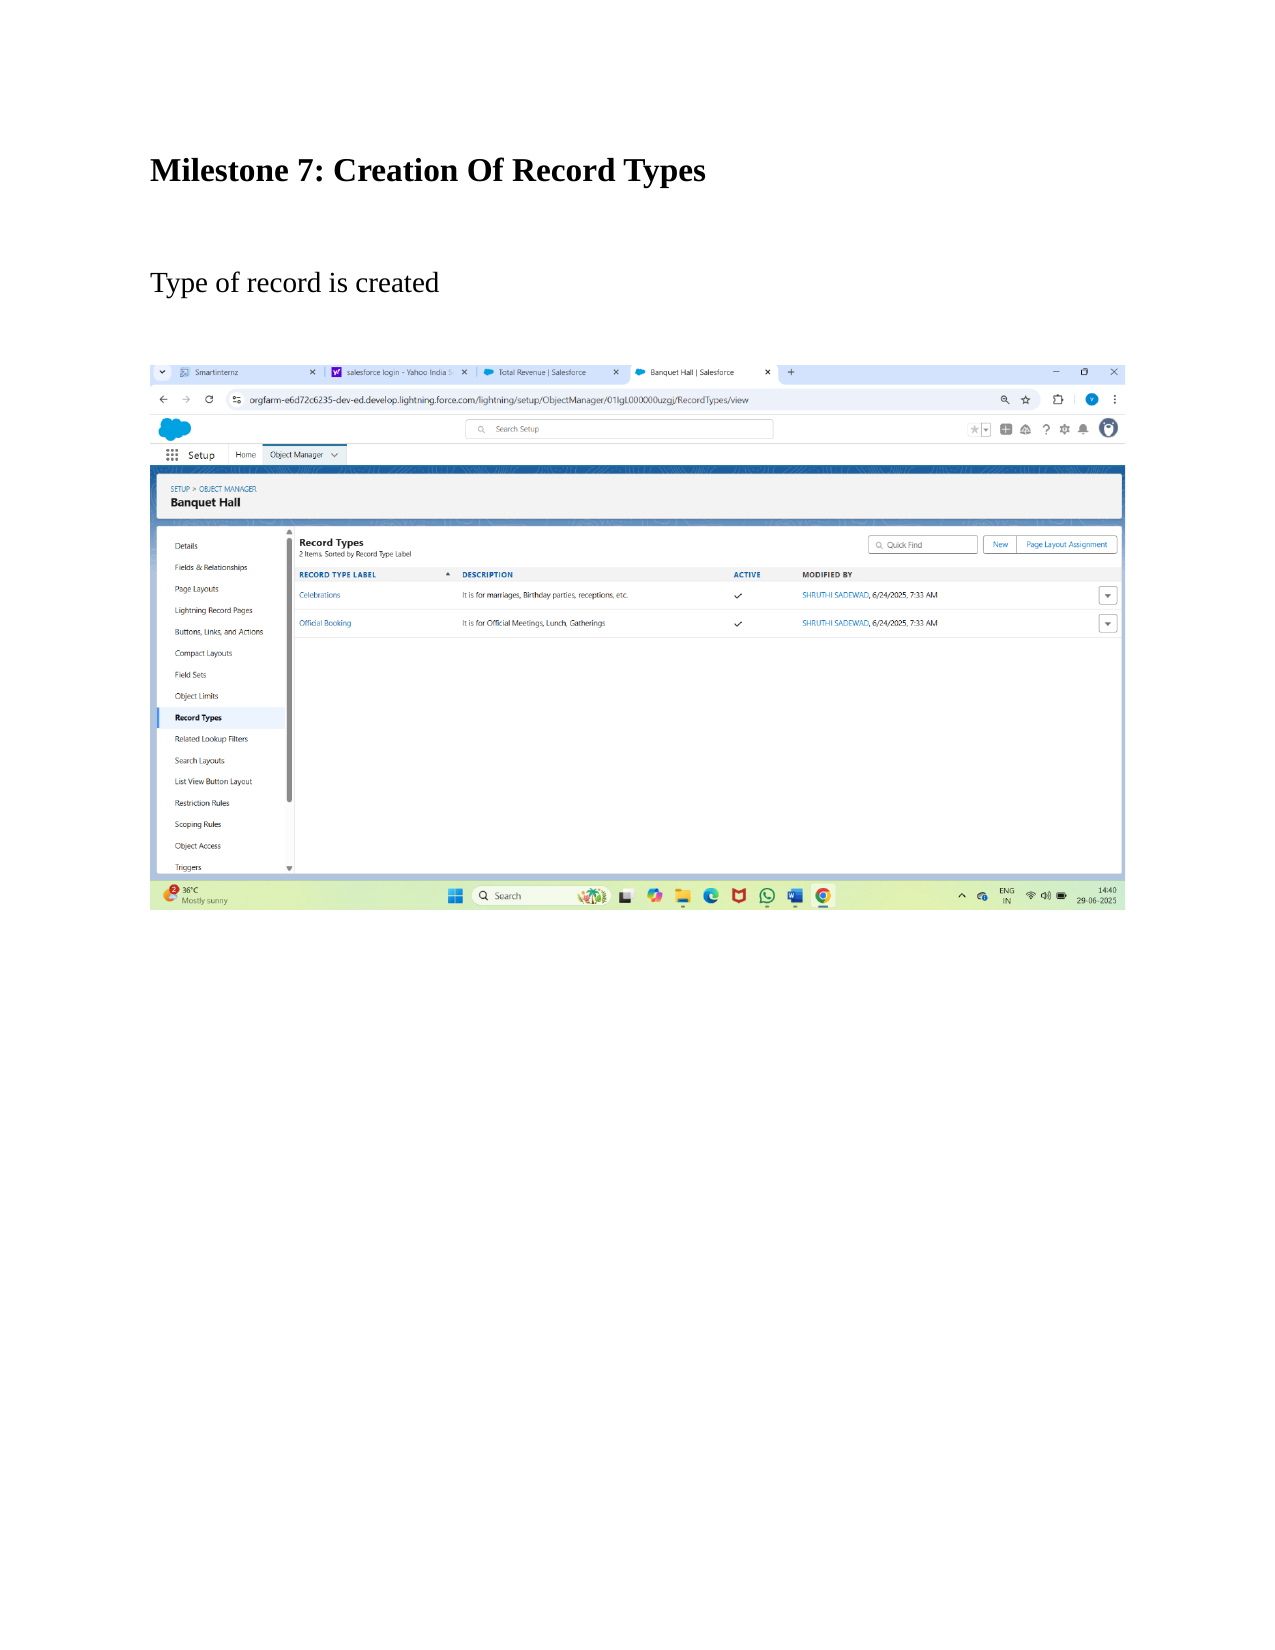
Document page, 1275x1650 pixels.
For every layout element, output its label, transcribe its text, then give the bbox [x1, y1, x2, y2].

text Type of record is created [150, 265, 1275, 298]
picture [150, 365, 1125, 910]
text Milestone 7: Creation Of Record Types [150, 150, 1275, 188]
